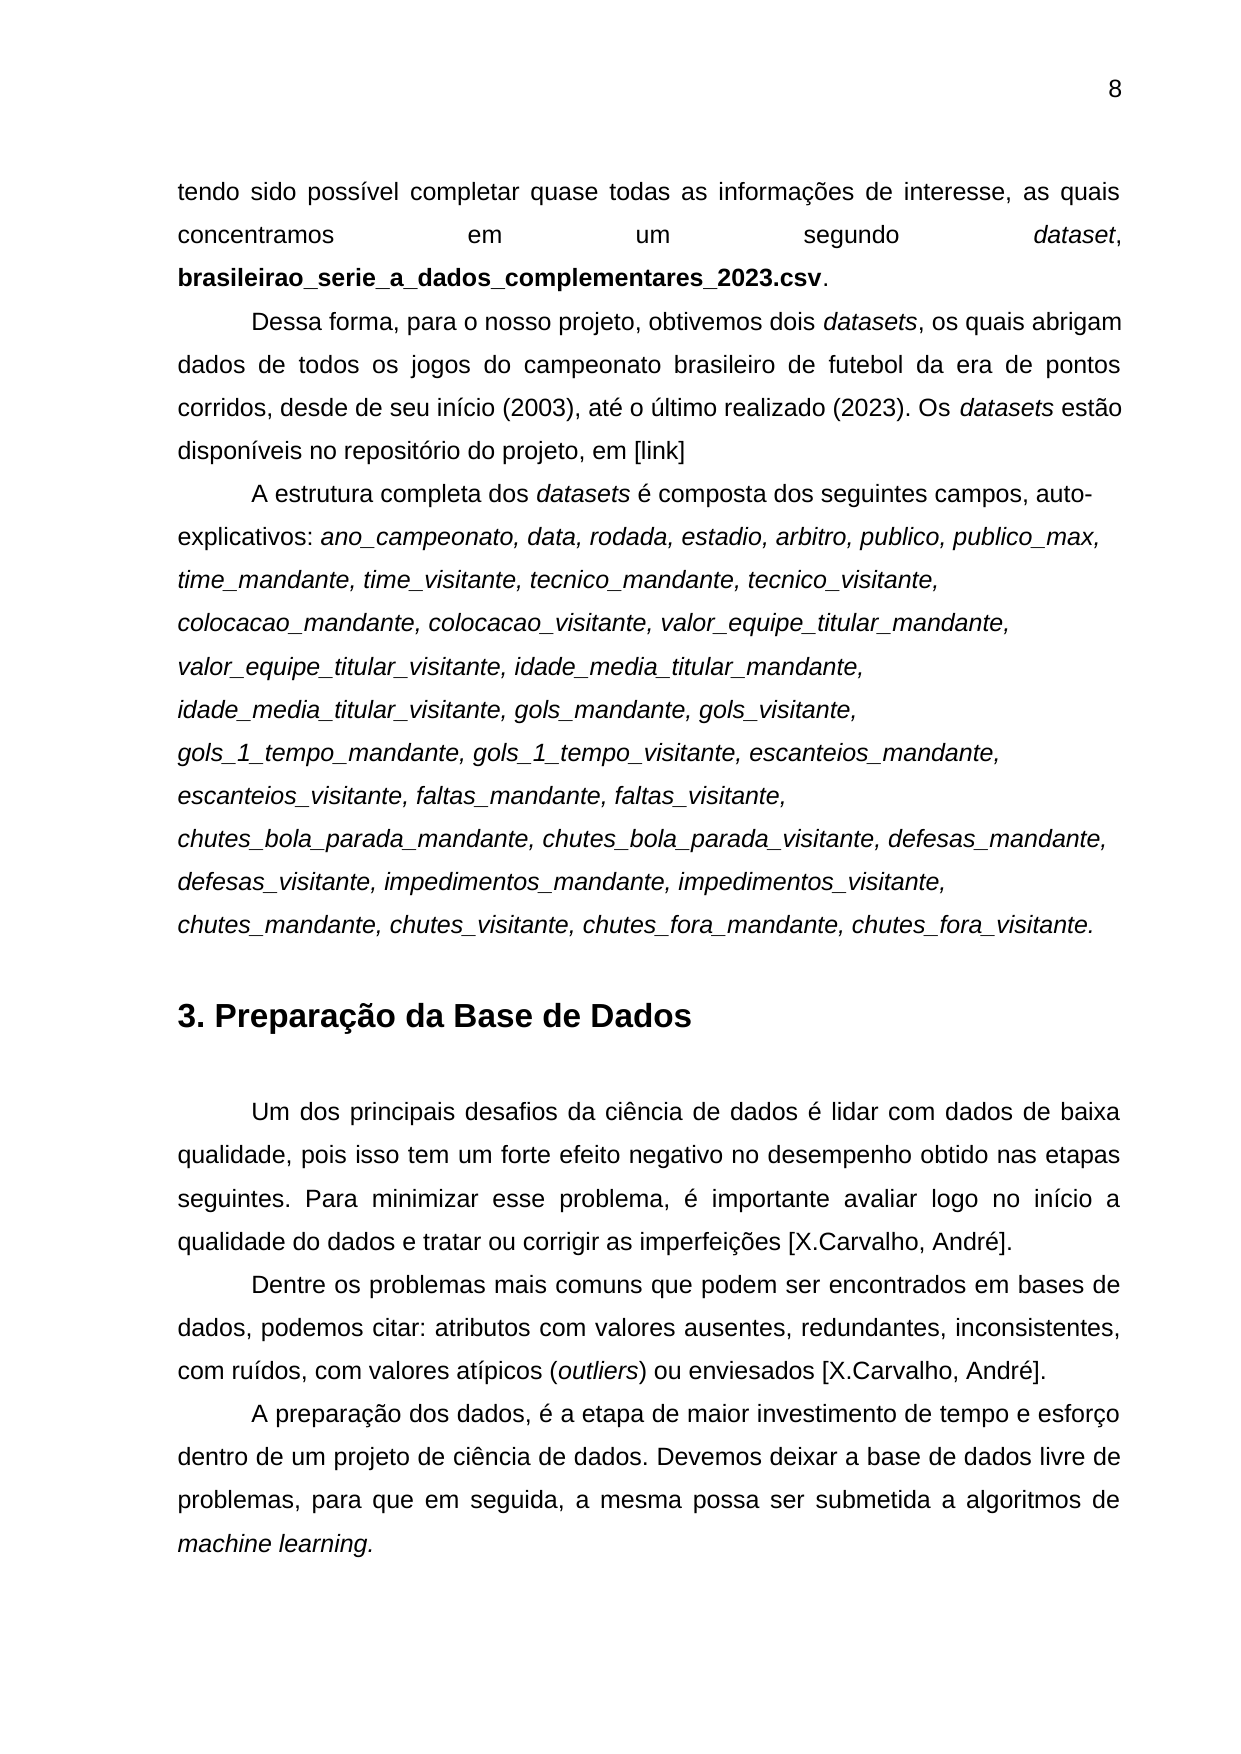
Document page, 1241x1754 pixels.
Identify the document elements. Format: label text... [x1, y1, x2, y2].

text Dentre os problemas mais comuns que podem ser encontrados em bases de dados, podemos citar: atributos com valores ausentes, redundantes, inconsistentes, com ruídos, com valores atípicos (outliers) ou enviesados [X.Carvalho, André]. [177, 1270, 1122, 1385]
text Dessa forma, para o nosso projeto, obtivemos dois datasets, os quais abrigam dados de todos os jogos do campeonato brasileiro de futebol da era de pontos corridos, desde de seu início (2003), até o último realizado (2023). Os datasets estão disponíveis no repositório do projeto, em [link] [177, 307, 1122, 465]
subtitle 3. Preparação da Base de Dados [177, 997, 1122, 1035]
text Um dos principais desafios da ciência de dados é lidar com dados de baixa qualidade, pois isso tem um forte efeito negativo no desempenho obtido nas etapas seguintes. Para minimizar esse problema, é importante avaliar logo no início a qualidade do dados e tratar ou corrigir as imperfeições [X.Carvalho, André]. [177, 1097, 1122, 1255]
text A estrutura completa dos datasets é composta dos seguintes campos, auto-explicativos: ano_campeonato, data, rodada, estadio, arbitro, publico, publico_max, time_mandante, time_visitante, tecnico_mandante, tecnico_visitante, colocacao_mandante, colocacao_visitante, valor_equipe_titular_mandante, valor_equipe_titular_visitante, idade_media_titular_mandante, idade_media_titular_visitante, gols_mandante, gols_visitante, gols_1_tempo_mandante, gols_1_tempo_visitante, escanteios_mandante, escanteios_visitante, faltas_mandante, faltas_visitante, chutes_bola_parada_mandante, chutes_bola_parada_visitante, defesas_mandante, defesas_visitante, impedimentos_mandante, impedimentos_visitante, chutes_mandante, chutes_visitante, chutes_fora_mandante, chutes_fora_visitante. [177, 479, 1122, 939]
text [177, 177, 1122, 292]
text A preparação dos dados, é a etapa de maior investimento de tempo e esforço dentro de um projeto de ciência de dados. Devemos deixar a base de dados livre de problemas, para que em seguida, a mesma possa ser submetida a algoritmos de machine learning. [177, 1399, 1122, 1557]
